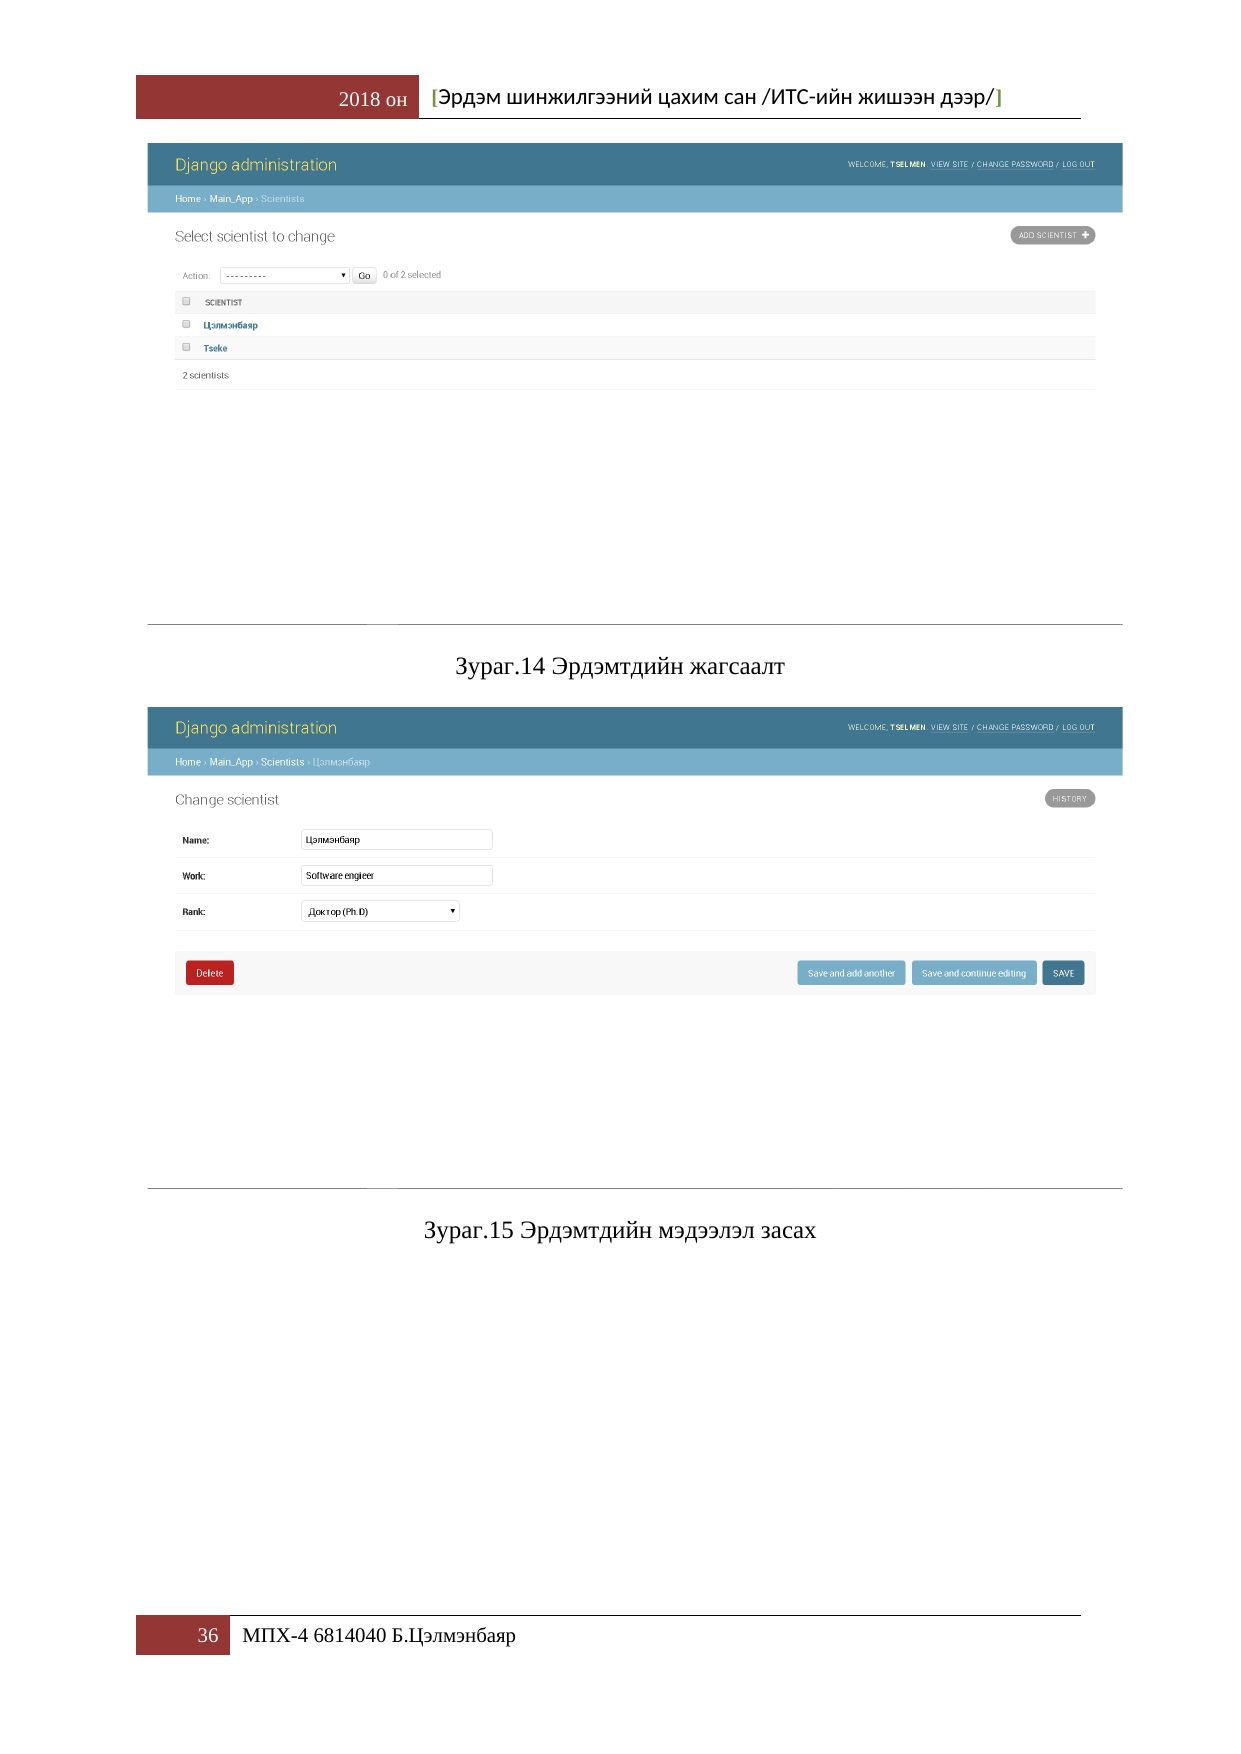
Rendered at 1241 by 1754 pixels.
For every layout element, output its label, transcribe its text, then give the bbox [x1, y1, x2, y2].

text Зураг.15 Эрдэмтдийн мэдээлэл засах [148, 1215, 1092, 1244]
picture [147, 707, 1123, 1189]
picture [147, 143, 1123, 625]
text Зураг.14 Эрдэмтдийн жагсаалт [148, 651, 1092, 680]
